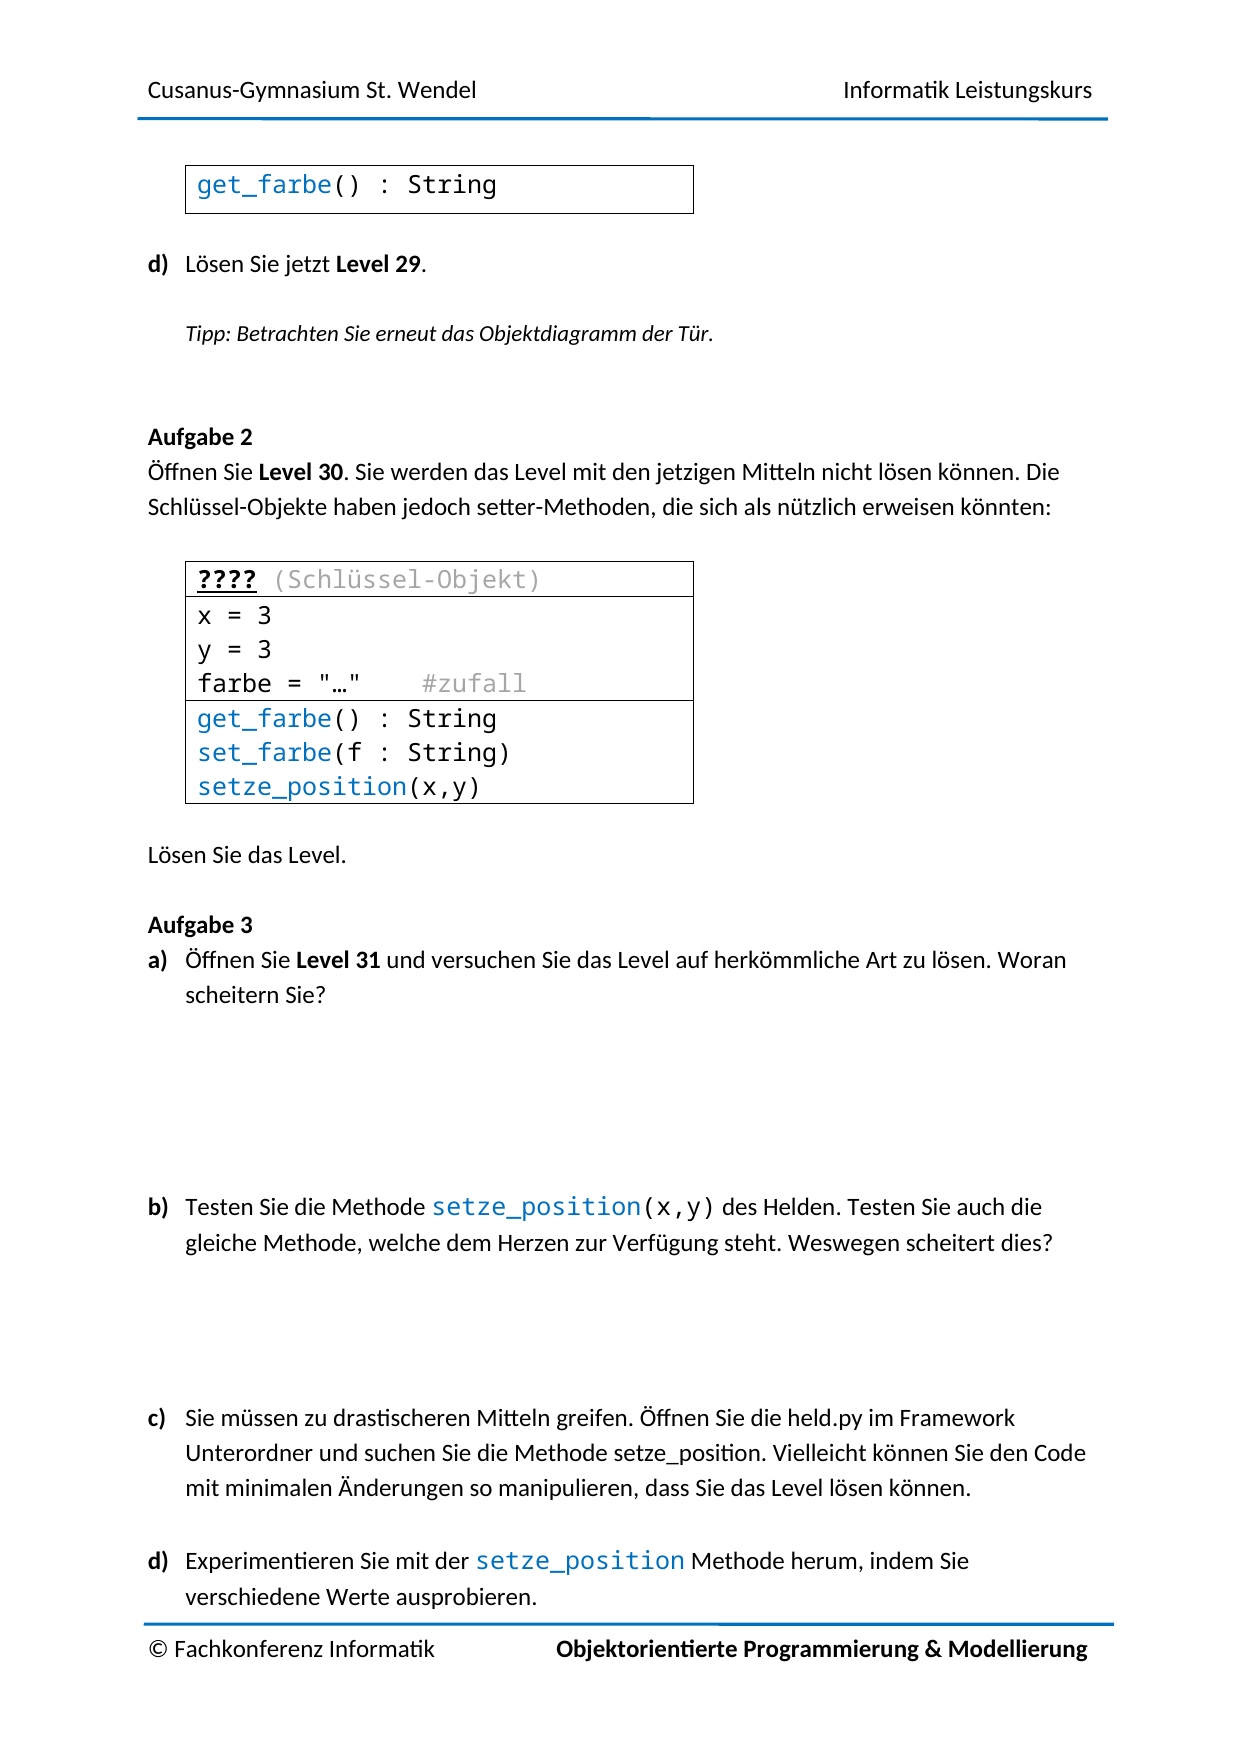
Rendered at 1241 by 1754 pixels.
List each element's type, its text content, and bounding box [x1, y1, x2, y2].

table_header ???? (Schlüssel-Objekt) [186, 562, 693, 596]
list Öffnen Sie Level 31 und versuchen Sie das Level auf herkömmliche Art zu lösen. Woran scheitern Sie? [148, 944, 1093, 1009]
list Sie müssen zu drastischeren Mitteln greifen. Öffnen Sie die held.py im Framework Unterordner und suchen Sie die Methode setze_position. Vielleicht können Sie den Code mit minimalen Änderungen so manipulieren, dass Sie das Level lösen können. [148, 1402, 1093, 1503]
list Lösen Sie jetzt Level 29. [148, 249, 1093, 279]
text Aufgabe 2 [148, 421, 1093, 451]
list Experimentieren Sie mit der setze_position Methode herum, indem Sie verschiedene Werte ausprobieren. [148, 1542, 1093, 1611]
table_cell x = 3 y = 3 farbe = "…" #zufall [186, 597, 693, 699]
text Aufgabe 3 [148, 909, 1093, 939]
text Tipp: Betrachten Sie erneut das Objektdiagramm der Tür. [185, 319, 1093, 347]
text Lösen Sie das Level. [148, 839, 1093, 869]
list Testen Sie die Methode setze_position(x,y) des Helden. Testen Sie auch die gleiche Methode, welche dem Herzen zur Verfügung steht. Weswegen scheitert dies? [148, 1189, 1093, 1258]
table_cell get_farbe() : String set_farbe(f : String) setze_position(x,y) [186, 701, 693, 803]
table_cell get_farbe() : String [186, 166, 693, 213]
text Öffnen Sie Level 30. Sie werden das Level mit den jetzigen Mitteln nicht lösen können. Die Schlüssel-Objekte haben jedoch setter-Methoden, die sich als nützlich erweisen könnten: [148, 456, 1093, 521]
